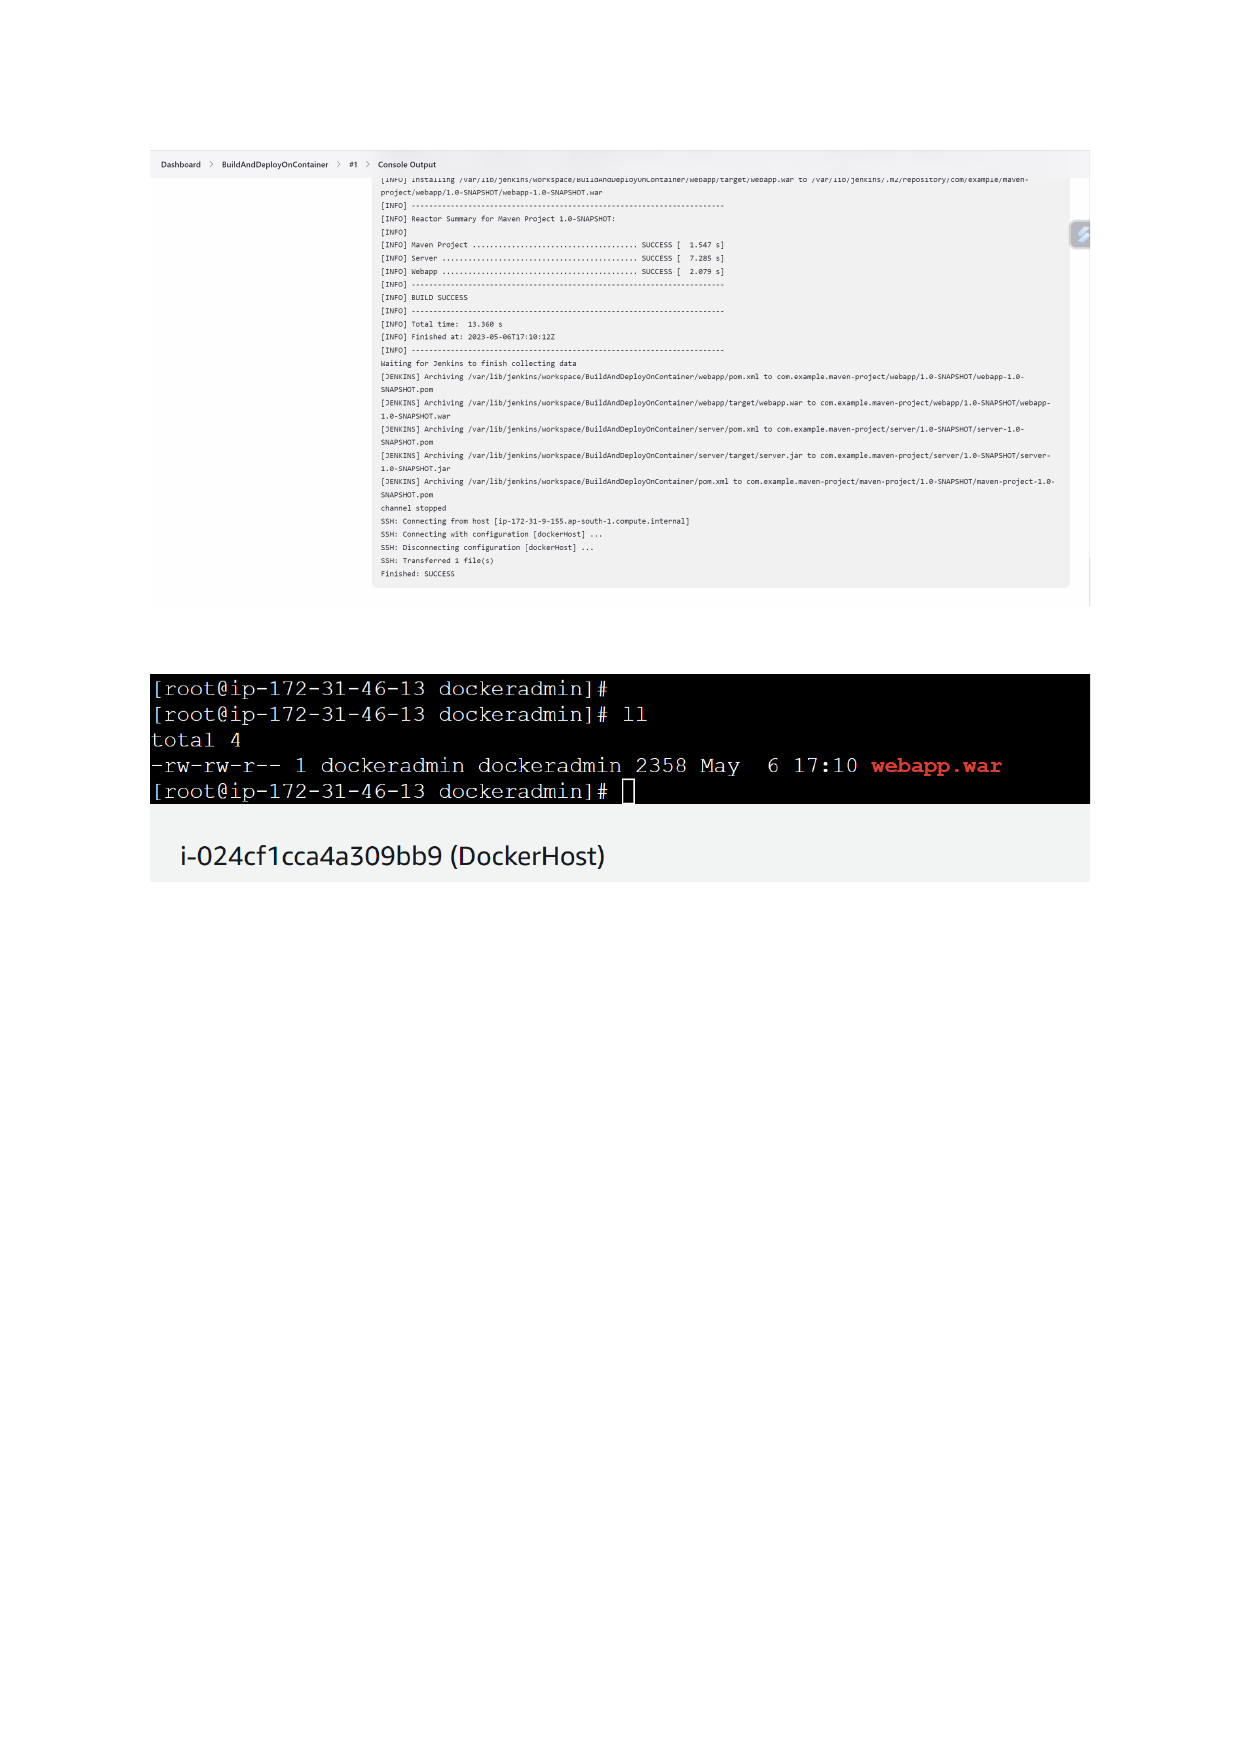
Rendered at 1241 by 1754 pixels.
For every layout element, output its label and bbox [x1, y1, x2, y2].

picture [150, 150, 1091, 606]
picture [150, 674, 1091, 882]
